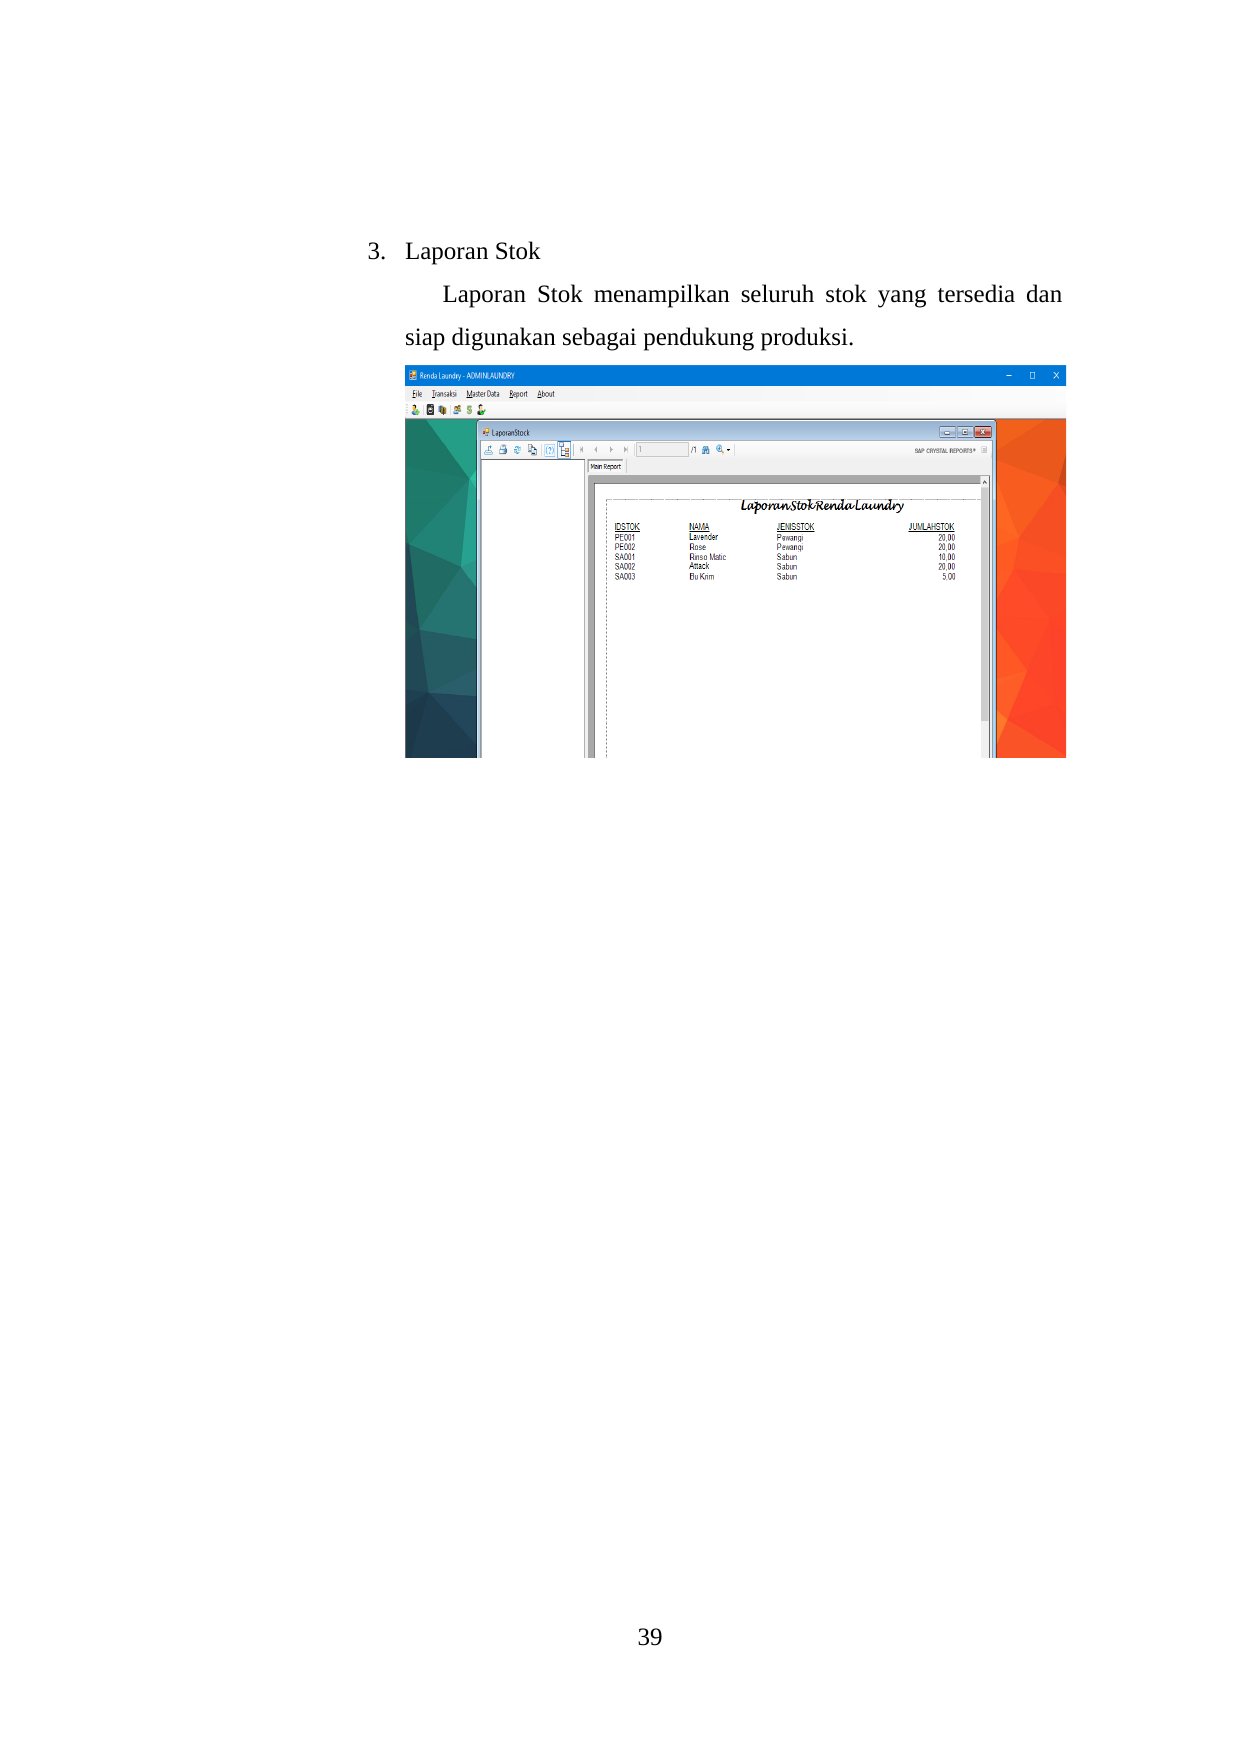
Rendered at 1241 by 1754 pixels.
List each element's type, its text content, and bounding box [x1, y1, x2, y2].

list Laporan Stok [367, 236, 1063, 265]
picture [405, 365, 1067, 758]
list Laporan Stok menampilkan seluruh stok yang tersedia dan siap digunakan sebagai pendukung produksi. [405, 279, 1063, 351]
